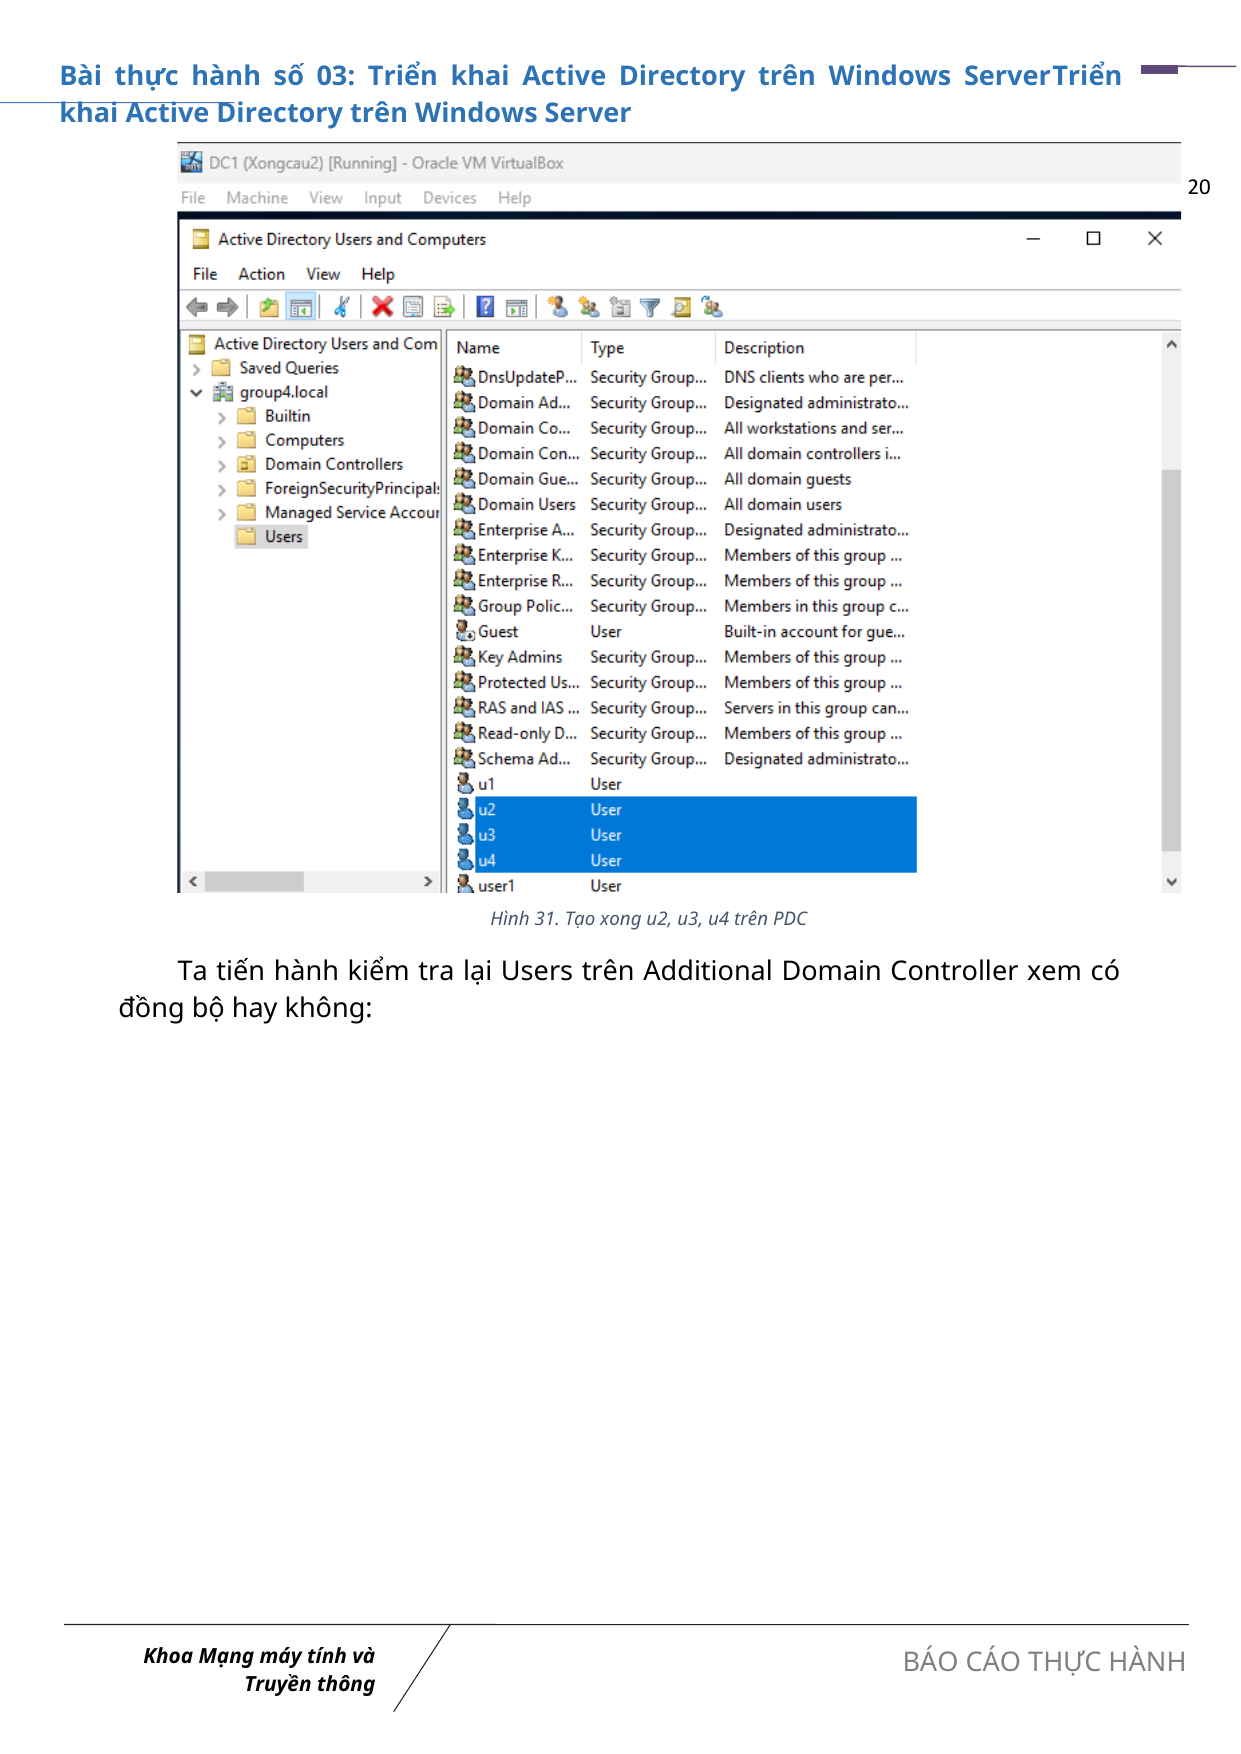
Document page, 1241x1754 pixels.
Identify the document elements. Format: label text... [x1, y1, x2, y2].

text Hình 31. Tạo xong u2, u3, u4 trên PDC [118, 905, 1122, 931]
picture [177, 142, 1182, 893]
text Ta tiến hành kiểm tra lại Users trên Additional Domain Controller xem có đồng bộ hay không: [118, 951, 1122, 1025]
